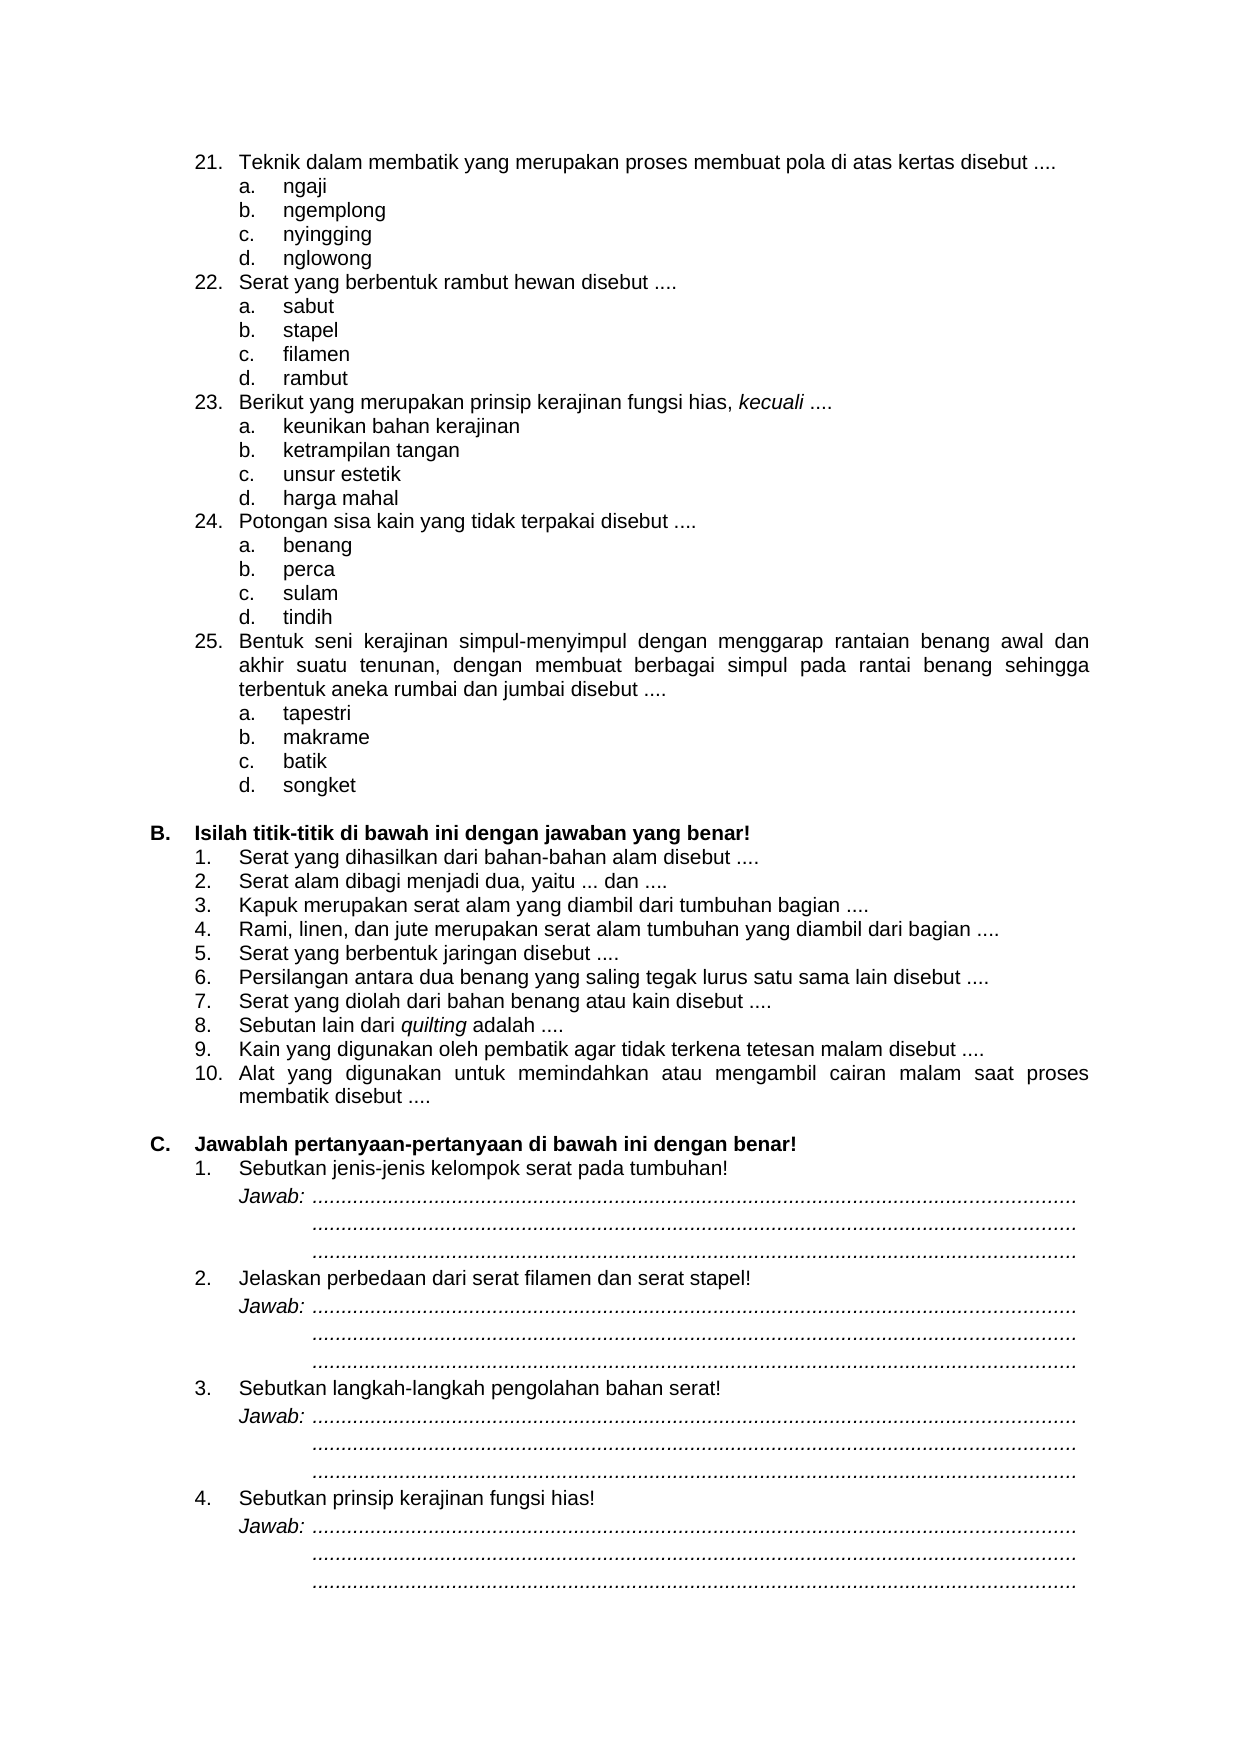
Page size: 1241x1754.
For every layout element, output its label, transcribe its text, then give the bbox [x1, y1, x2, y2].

text Jawab: [239, 1514, 1090, 1593]
text d. rambut [238, 366, 1090, 389]
text c. unsur estetik [238, 461, 1090, 485]
text d. tindih [238, 605, 1090, 629]
text a. ngaji [238, 174, 1090, 198]
text 3. Kapuk merupakan serat alam yang diambil dari tumbuhan bagian .... [194, 893, 1090, 917]
text 7. Serat yang diolah dari bahan benang atau kain disebut .... [194, 988, 1090, 1012]
text C. Jawablah pertanyaan-pertanyaan di bawah ini dengan benar! [150, 1132, 1090, 1156]
text 1. Serat yang dihasilkan dari bahan-bahan alam disebut .... [194, 845, 1090, 869]
text 2. Jelaskan perbedaan dari serat filamen dan serat stapel! [194, 1266, 1090, 1290]
text c. filamen [238, 342, 1090, 366]
text 4. Rami, linen, dan jute merupakan serat alam tumbuhan yang diambil dari bagian .... [194, 917, 1090, 941]
text 22. Serat yang berbentuk rambut hewan disebut .... [194, 270, 1090, 294]
text 4. Sebutkan prinsip kerajinan fungsi hias! [194, 1486, 1090, 1510]
text 25. Bentuk seni kerajinan simpul-menyimpul dengan menggarap rantaian benang awal dan akhir suatu tenunan, dengan membuat berbagai simpul pada rantai benang sehingga terbentuk aneka rumbai dan jumbai disebut .... [194, 629, 1090, 701]
text Jawab: [239, 1294, 1090, 1373]
text 1. Sebutkan jenis-jenis kelompok serat pada tumbuhan! [194, 1156, 1090, 1180]
text B. Isilah titik-titik di bawah ini dengan jawaban yang benar! [150, 821, 1090, 845]
text 6. Persilangan antara dua benang yang saling tegak lurus satu sama lain disebut .... [194, 964, 1090, 988]
text 21. Teknik dalam membatik yang merupakan proses membuat pola di atas kertas disebut .... [194, 150, 1090, 174]
text a. sabut [238, 294, 1090, 318]
text 2. Serat alam dibagi menjadi dua, yaitu ... dan .... [194, 869, 1090, 893]
text Jawab: [239, 1404, 1090, 1483]
text 8. Sebutan lain dari quilting adalah .... [194, 1012, 1090, 1036]
text c. sulam [238, 581, 1090, 605]
text 23. Berikut yang merupakan prinsip kerajinan fungsi hias, kecuali .... [194, 389, 1090, 413]
text b. makrame [238, 725, 1090, 749]
text 3. Sebutkan langkah-langkah pengolahan bahan serat! [194, 1376, 1090, 1400]
text d. nglowong [238, 246, 1090, 270]
text a. keunikan bahan kerajinan [238, 413, 1090, 437]
text b. ketrampilan tangan [238, 437, 1090, 461]
text d. songket [238, 773, 1090, 797]
text 5. Serat yang berbentuk jaringan disebut .... [194, 941, 1090, 964]
text a. tapestri [238, 701, 1090, 725]
text b. perca [238, 557, 1090, 581]
text 10. Alat yang digunakan untuk memindahkan atau mengambil cairan malam saat proses membatik disebut .... [194, 1060, 1090, 1108]
text 9. Kain yang digunakan oleh pembatik agar tidak terkena tetesan malam disebut .... [194, 1036, 1090, 1060]
text d. harga mahal [238, 485, 1090, 509]
text 24. Potongan sisa kain yang tidak terpakai disebut .... [194, 509, 1090, 533]
text Jawab: [239, 1184, 1090, 1263]
text c. batik [238, 749, 1090, 773]
text a. benang [238, 533, 1090, 557]
text c. nyingging [238, 222, 1090, 246]
text b. ngemplong [238, 198, 1090, 222]
text b. stapel [238, 318, 1090, 342]
